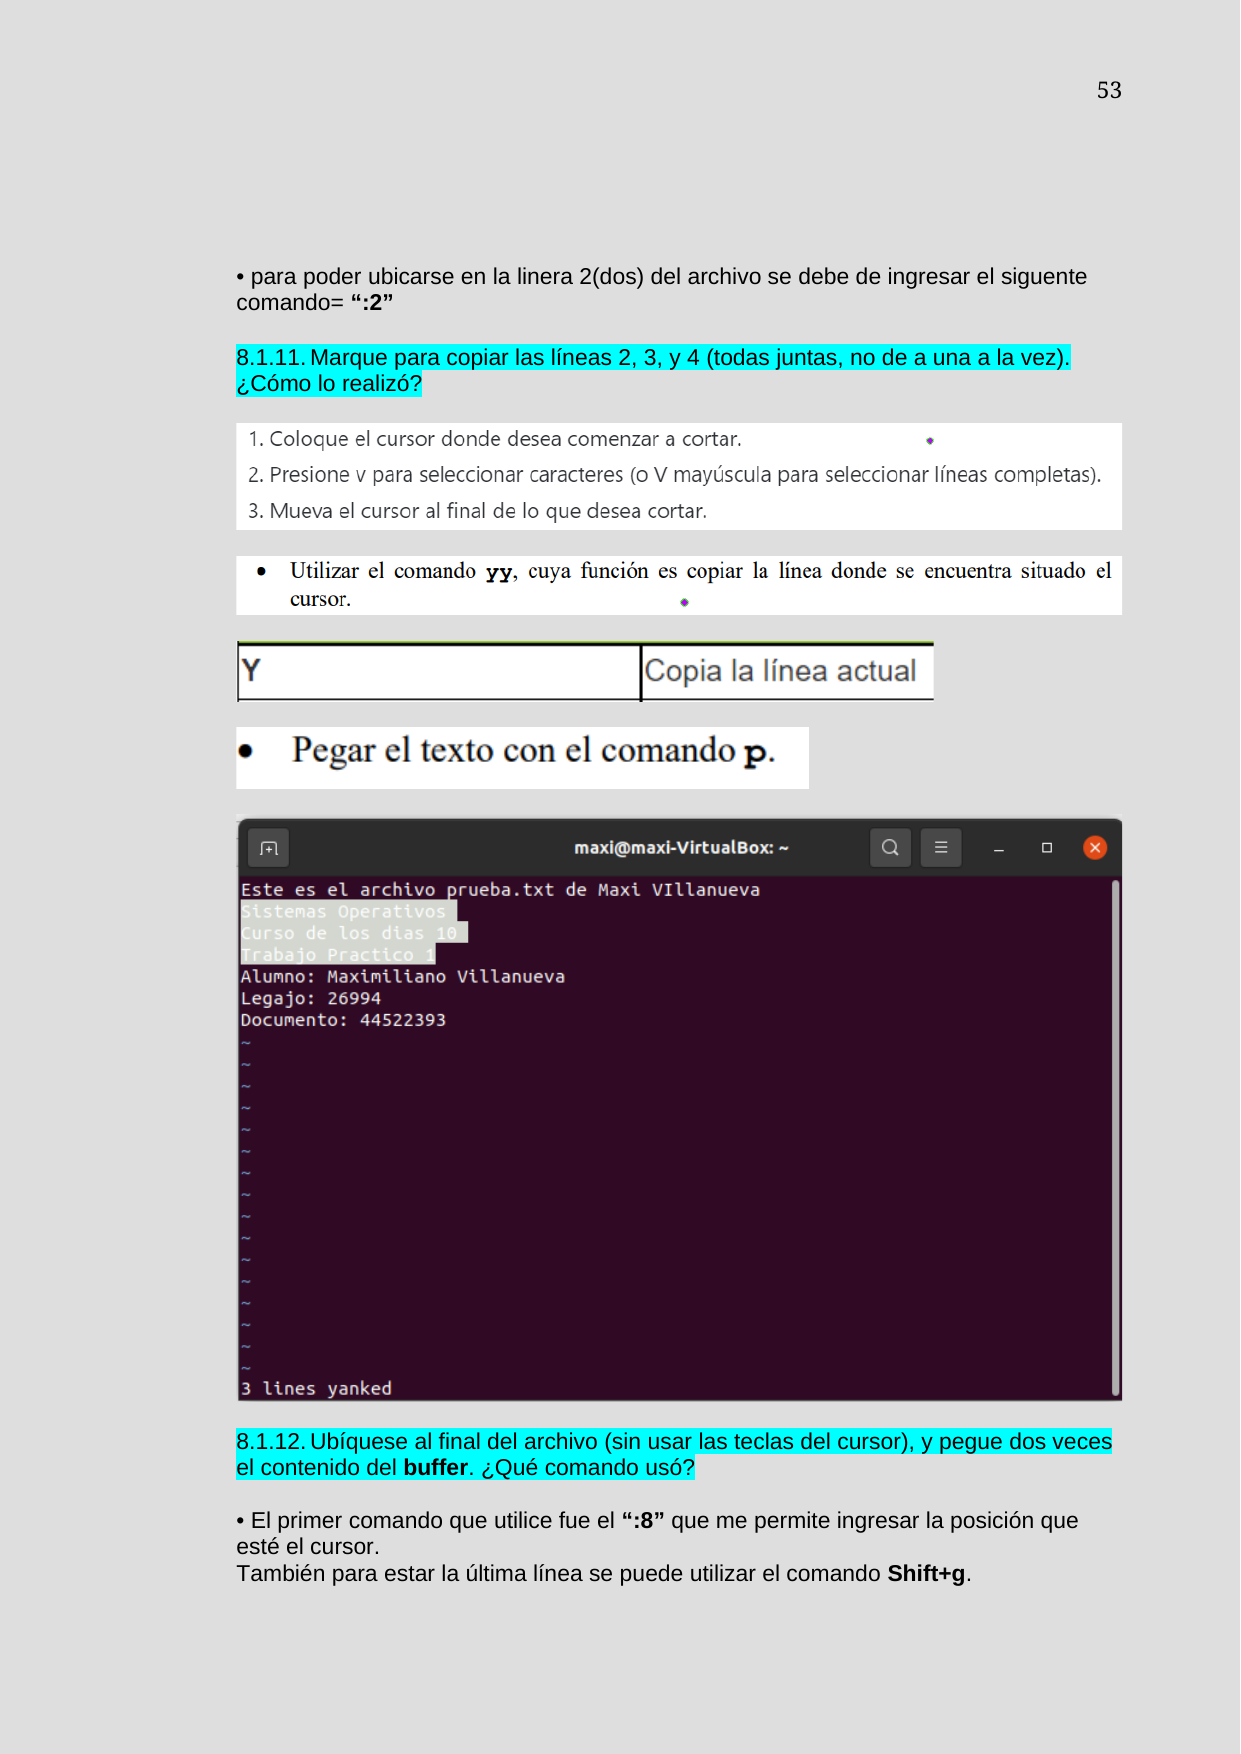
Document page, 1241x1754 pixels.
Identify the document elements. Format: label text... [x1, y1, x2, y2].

picture [236, 814, 1123, 1402]
text • El primer comando que utilice fue el “:8” que me permite ingresar la posición que esté el cursor. [236, 1507, 1122, 1559]
picture [236, 556, 1123, 615]
text 8.1.11. Marque para copiar las líneas 2, 3, y 4 (todas juntas, no de a una a la vez). ¿Cómo lo realizó? [422, 344, 1122, 397]
text También para estar la última línea se puede utilizar el comando Shift+g. [236, 1559, 1122, 1586]
text • para poder ubicarse en la linera 2(dos) del archivo se debe de ingresar el siguente comando= “:2” [236, 263, 1122, 344]
text 8.1.12. Ubíquese al final del archivo (sin usar las teclas del cursor), y pegue dos veces el contenido del buffer. ¿Qué comando usó? [695, 1428, 1122, 1480]
picture [236, 423, 1123, 530]
picture [236, 641, 934, 702]
picture [236, 727, 809, 789]
